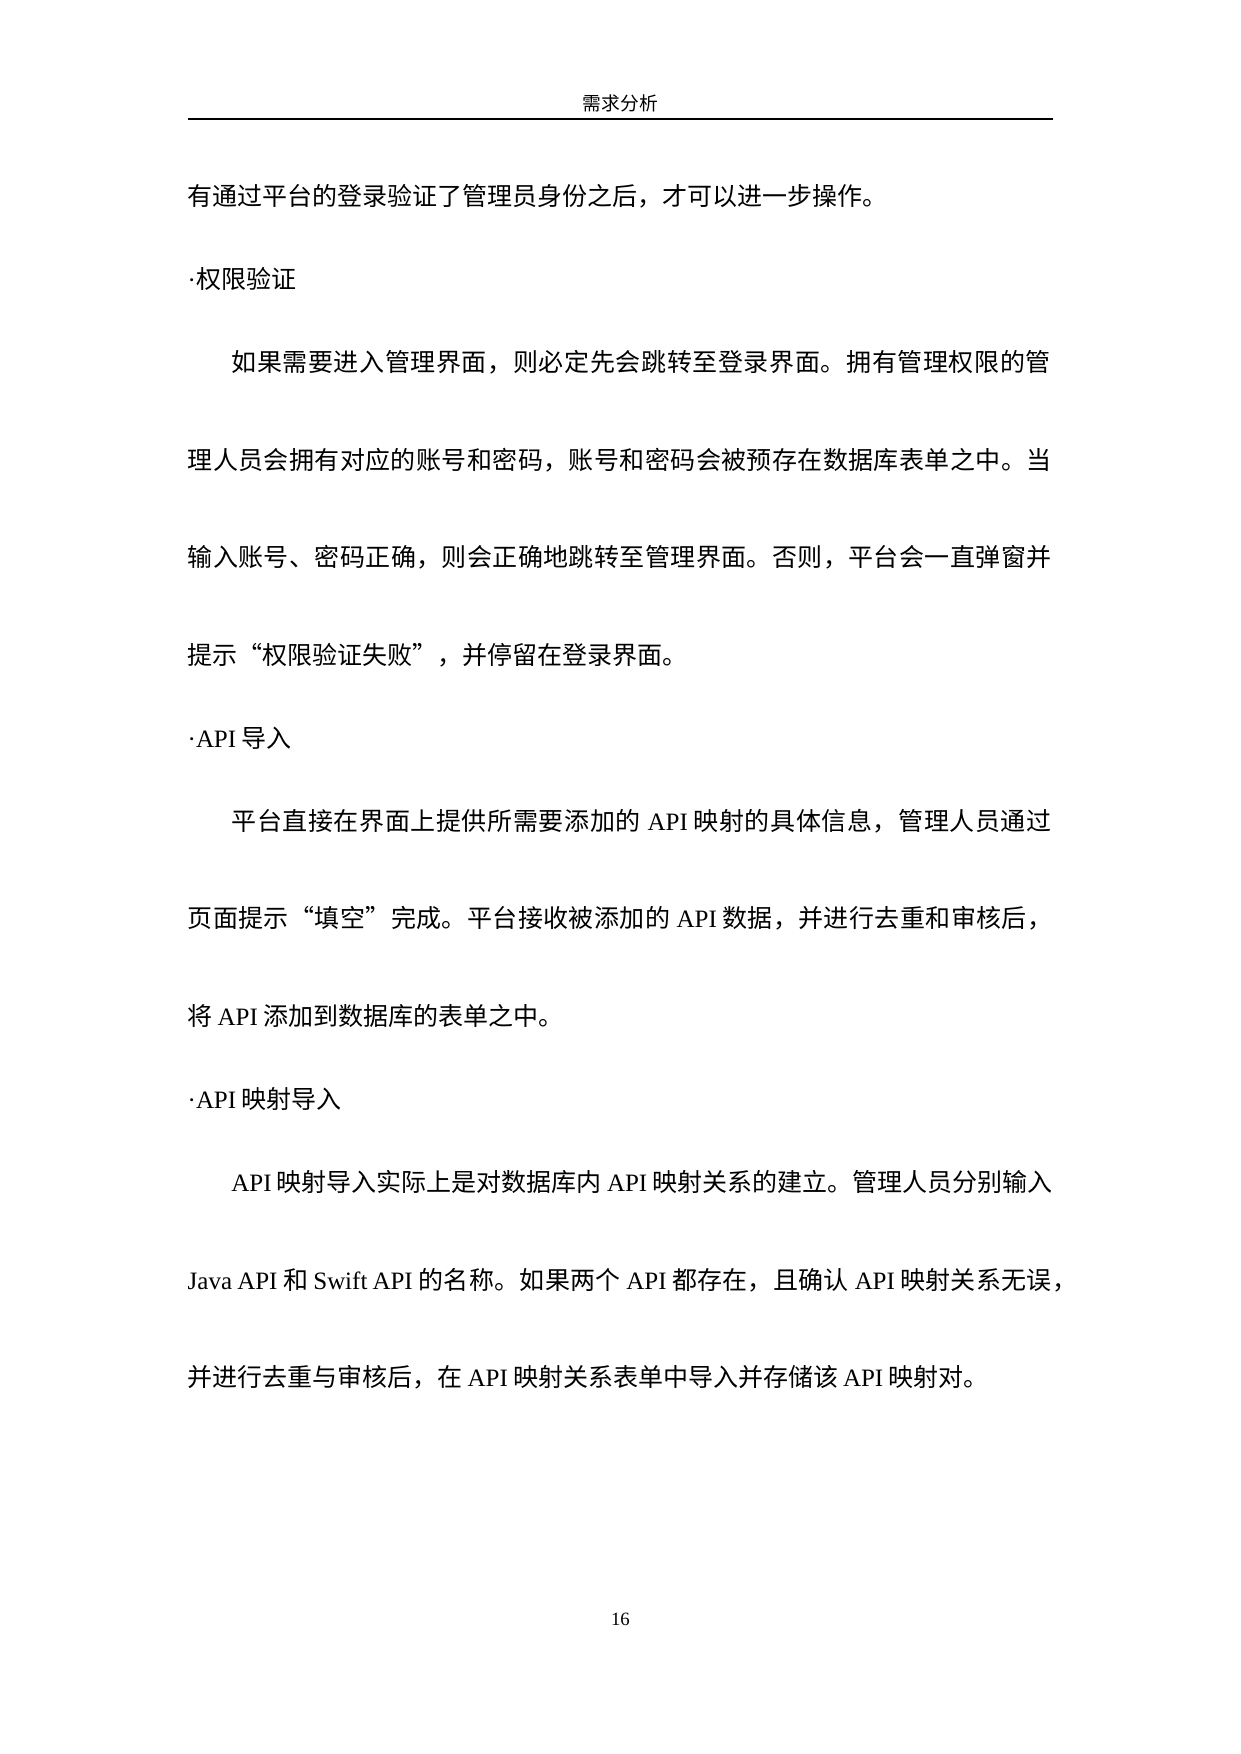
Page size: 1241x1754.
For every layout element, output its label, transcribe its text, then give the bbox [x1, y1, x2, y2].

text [187, 162, 1053, 227]
text ·API导入 [187, 704, 1053, 769]
text 平台直接在界面上提供所需要添加的API映射的具体信息，管理人员通过页面提示“填空”完成。平台接收被添加的API数据，并进行去重和审核后，将API添加到数据库的表单之中。 [187, 787, 1053, 1047]
text 如果需要进入管理界面，则必定先会跳转至登录界面。拥有管理权限的管理人员会拥有对应的账号和密码，账号和密码会被预存在数据库表单之中。当输入账号、密码正确，则会正确地跳转至管理界面。否则，平台会一直弹窗并提示“权限验证失败”，并停留在登录界面。 [187, 328, 1053, 686]
text API映射导入实际上是对数据库内API映射关系的建立。管理人员分别输入Java API和Swift API的名称。如果两个API都存在，且确认API映射关系无误，并进行去重与审核后，在API映射关系表单中导入并存储该API映射对。 [187, 1148, 1053, 1408]
text ·权限验证 [187, 245, 1053, 310]
text ·API映射导入 [187, 1065, 1053, 1130]
